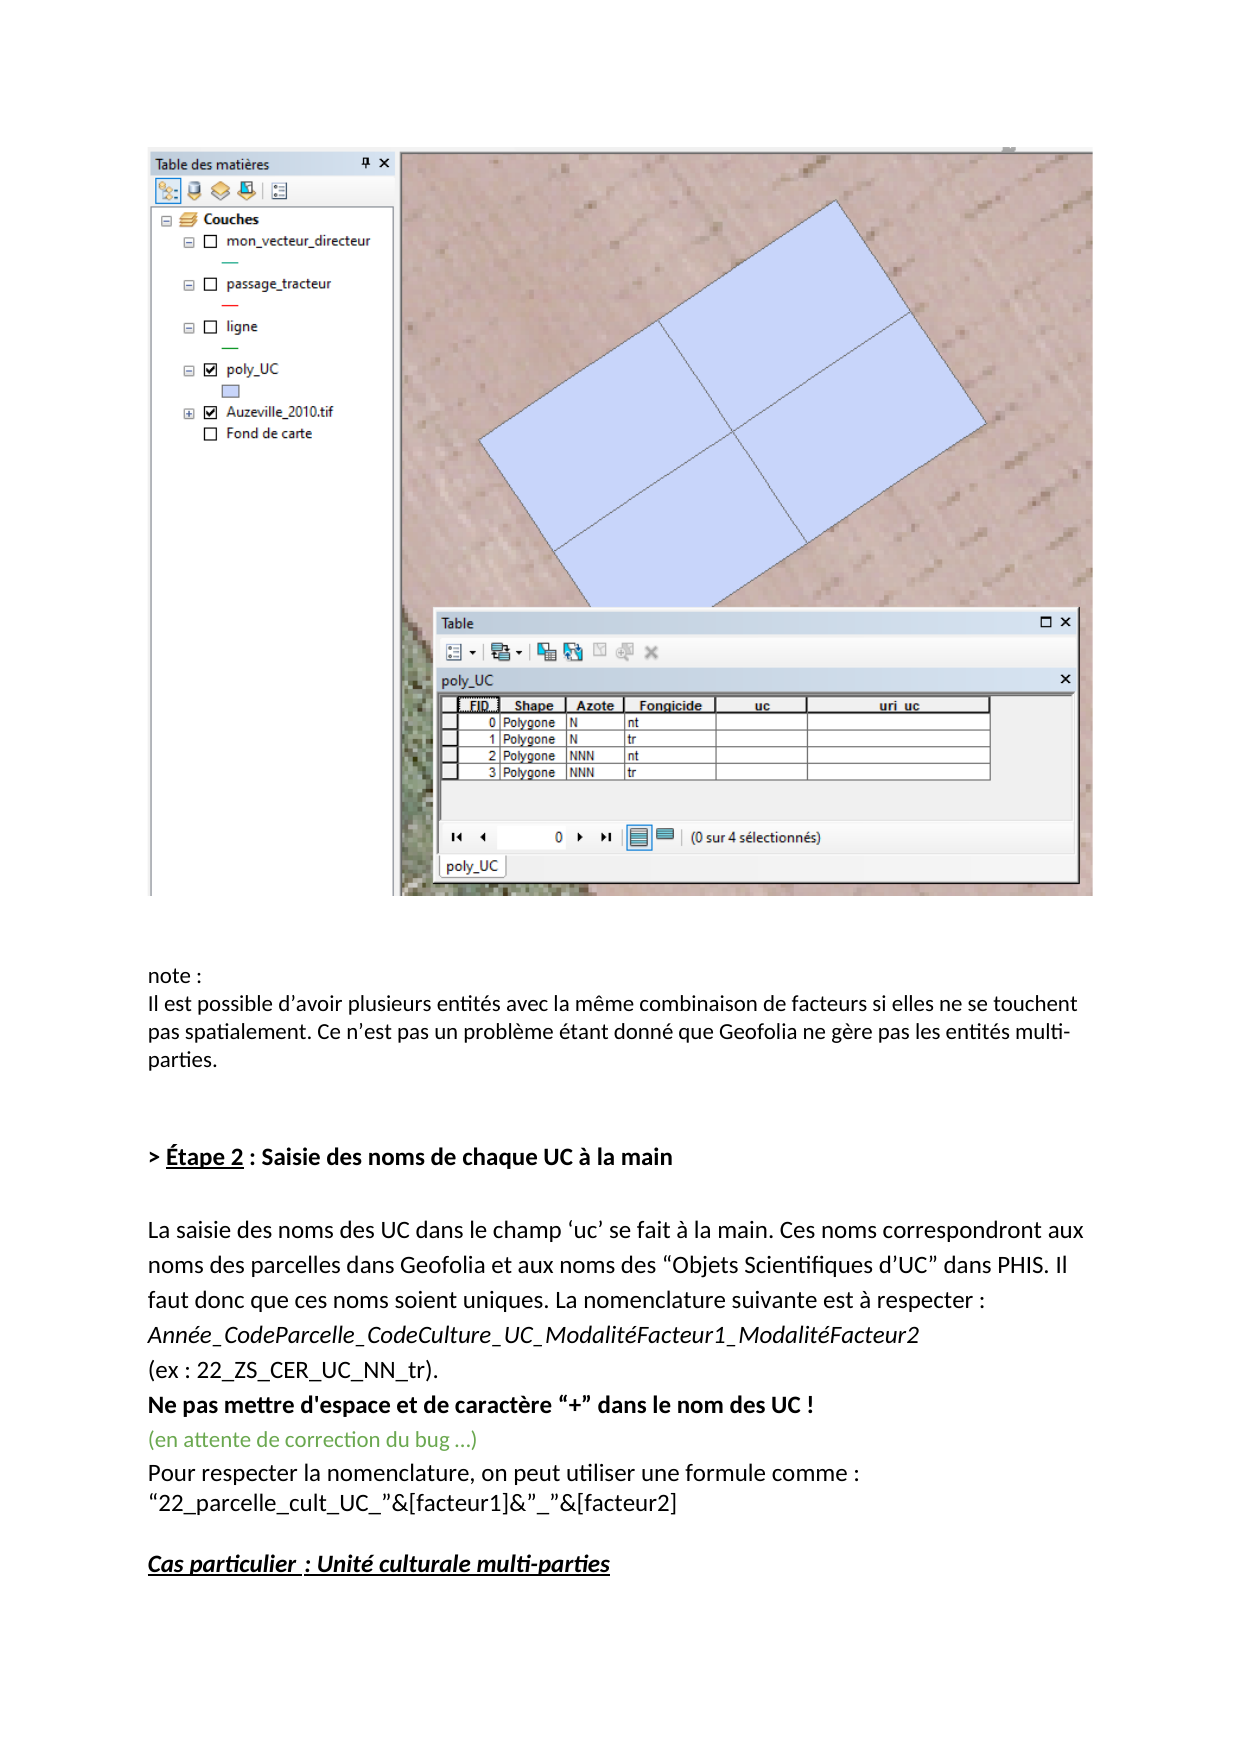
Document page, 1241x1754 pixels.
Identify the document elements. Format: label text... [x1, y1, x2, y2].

text “22_parcelle_cult_UC_”&[facteur1]&”_”&[facteur2] [148, 1487, 1093, 1518]
text (en attente de correction du bug …) [148, 1425, 1093, 1453]
text Pour respecter la nomenclature, on peut utiliser une formule comme : [148, 1457, 1093, 1487]
subtitle > Étape 2 : Saisie des noms de chaque UC à la main [148, 1141, 1093, 1172]
text Année_CodeParcelle_CodeCulture_UC_ModalitéFacteur1_ModalitéFacteur2 [148, 1320, 1093, 1350]
picture [147, 147, 1093, 896]
text Ne pas mettre d'espace et de caractère “+” dans le nom des UC ! [148, 1390, 1093, 1420]
text (ex : 22_ZS_CER_UC_NN_tr). [148, 1355, 1093, 1385]
text note : [148, 961, 1093, 989]
text Cas particulier : Unité culturale multi-parties [148, 1548, 1093, 1579]
text Il est possible d’avoir plusieurs entités avec la même combinaison de facteurs si elles ne se touchent pas spatialement. Ce n’est pas un problème étant donné que Geofolia ne gère pas les entités multi-parties. [148, 989, 1093, 1073]
text La saisie des noms des UC dans le champ ‘uc’ se fait à la main. Ces noms correspondront aux noms des parcelles dans Geofolia et aux noms des “Objets Scientifiques d’UC” dans PHIS. Il faut donc que ces noms soient uniques. La nomenclature suivante est à respecter : [148, 1215, 1093, 1315]
